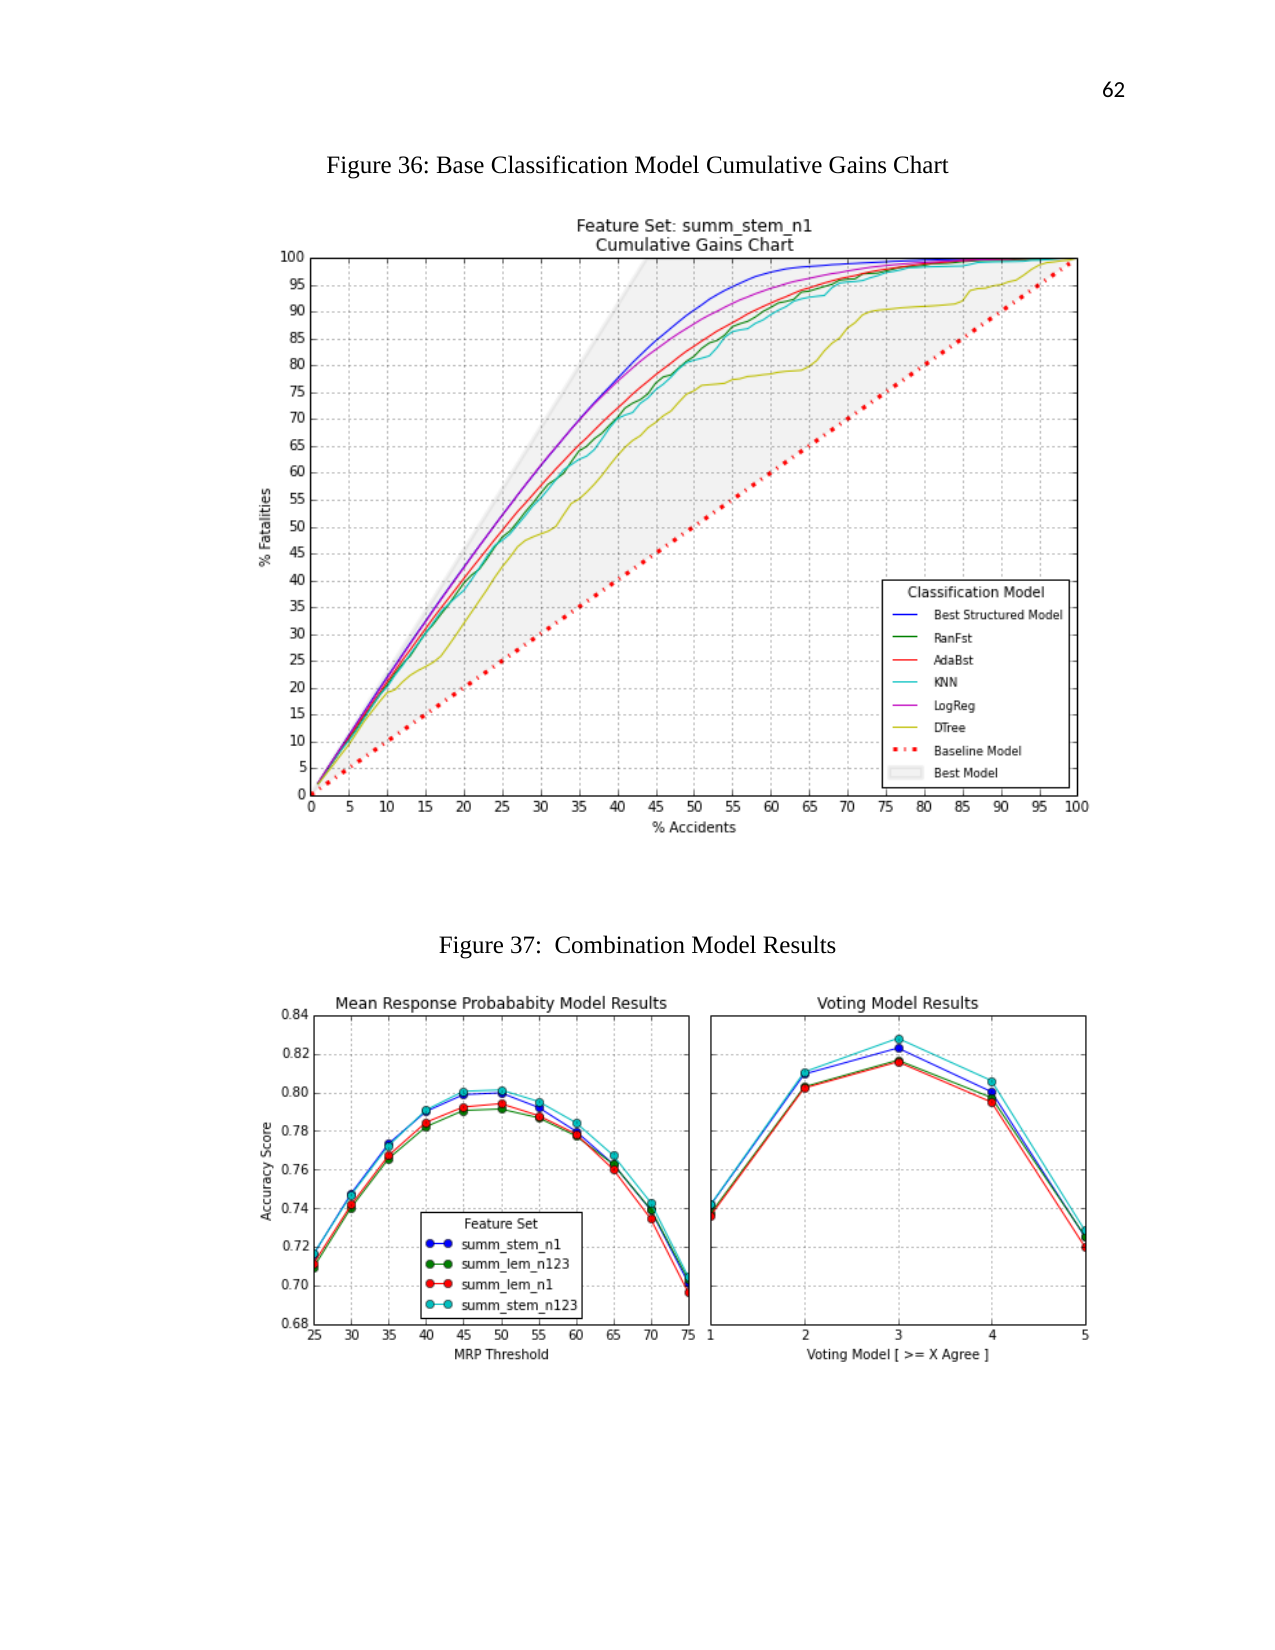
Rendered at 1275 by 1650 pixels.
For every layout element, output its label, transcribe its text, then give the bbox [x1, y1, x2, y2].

picture [251, 207, 1099, 845]
text Figure 36: Base Classification Model Cumulative Gains Chart [150, 150, 1125, 179]
text Figure 37: Combination Model Results [150, 931, 1125, 959]
picture [253, 988, 1097, 1371]
